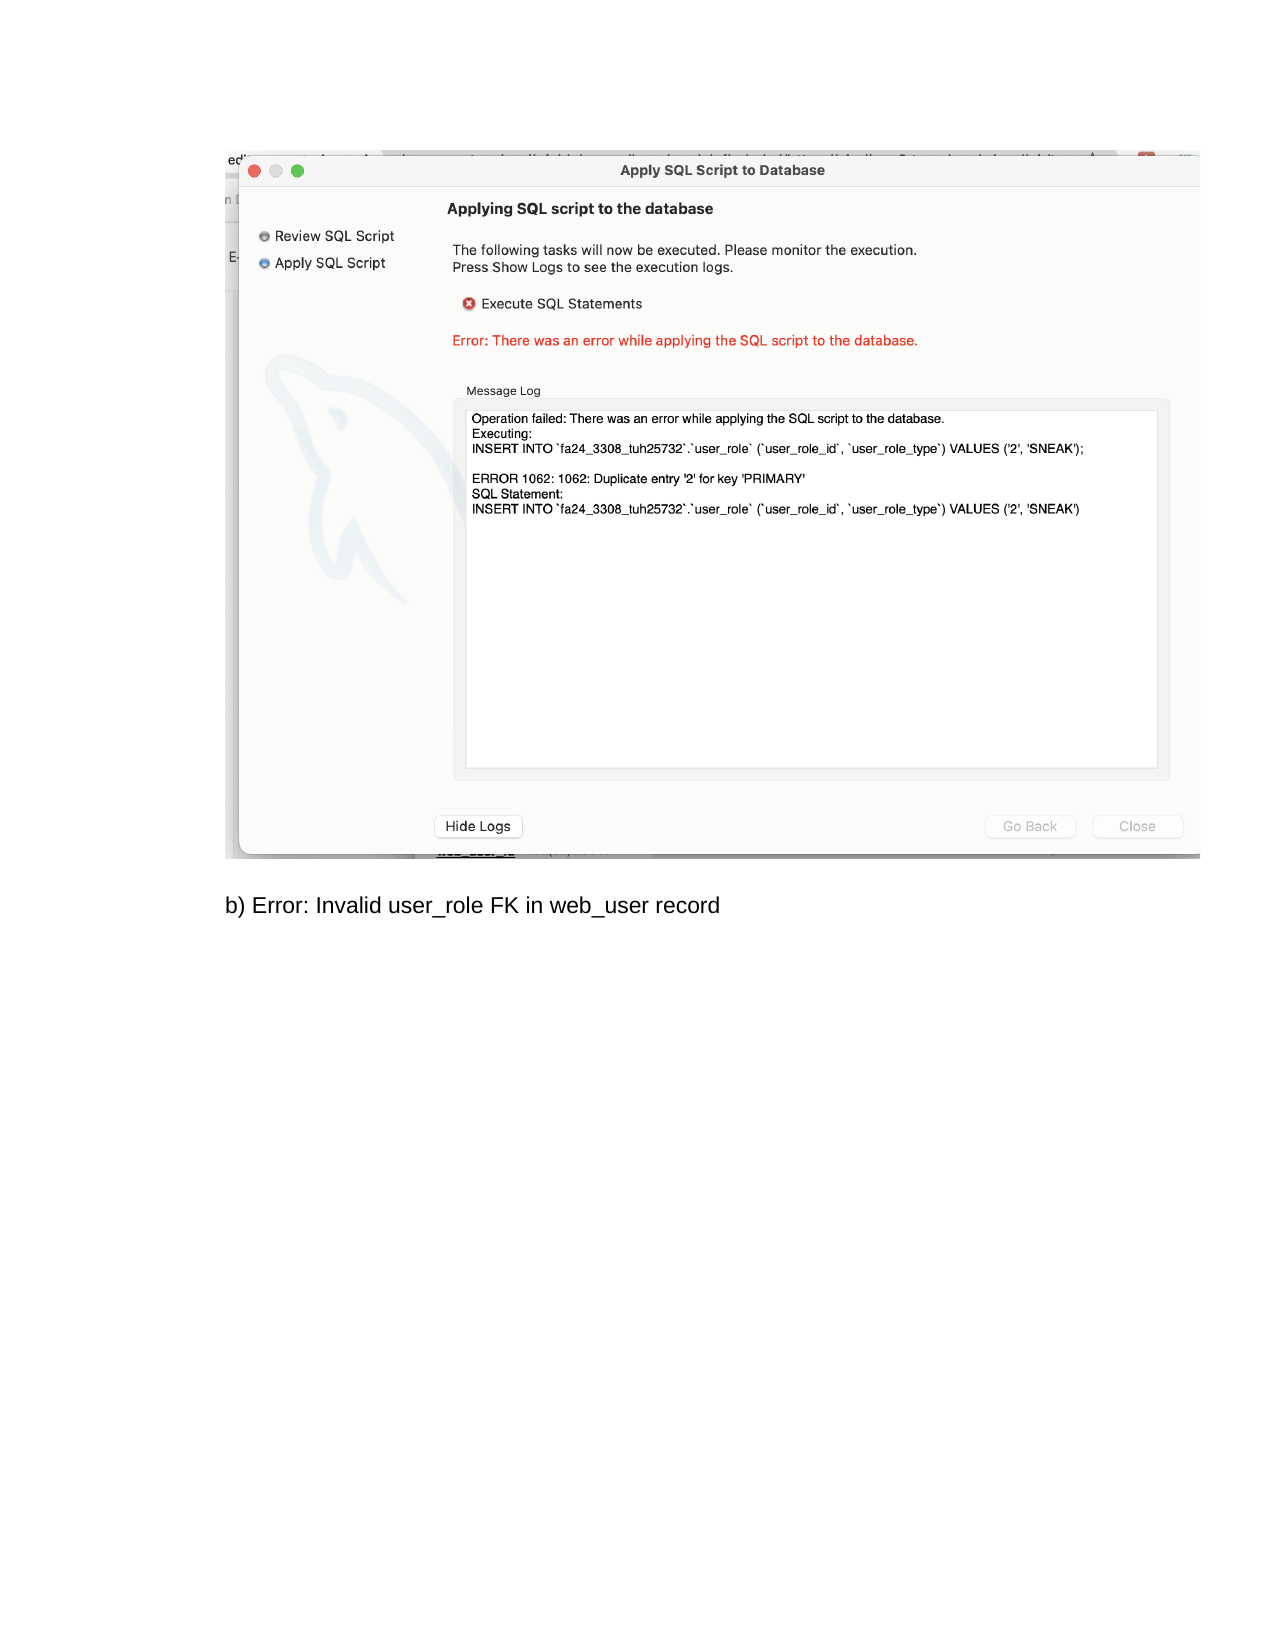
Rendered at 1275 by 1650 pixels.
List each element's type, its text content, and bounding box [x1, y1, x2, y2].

text b) Error: Invalid user_role FK in web_user record [150, 892, 1125, 919]
picture [225, 150, 1200, 859]
